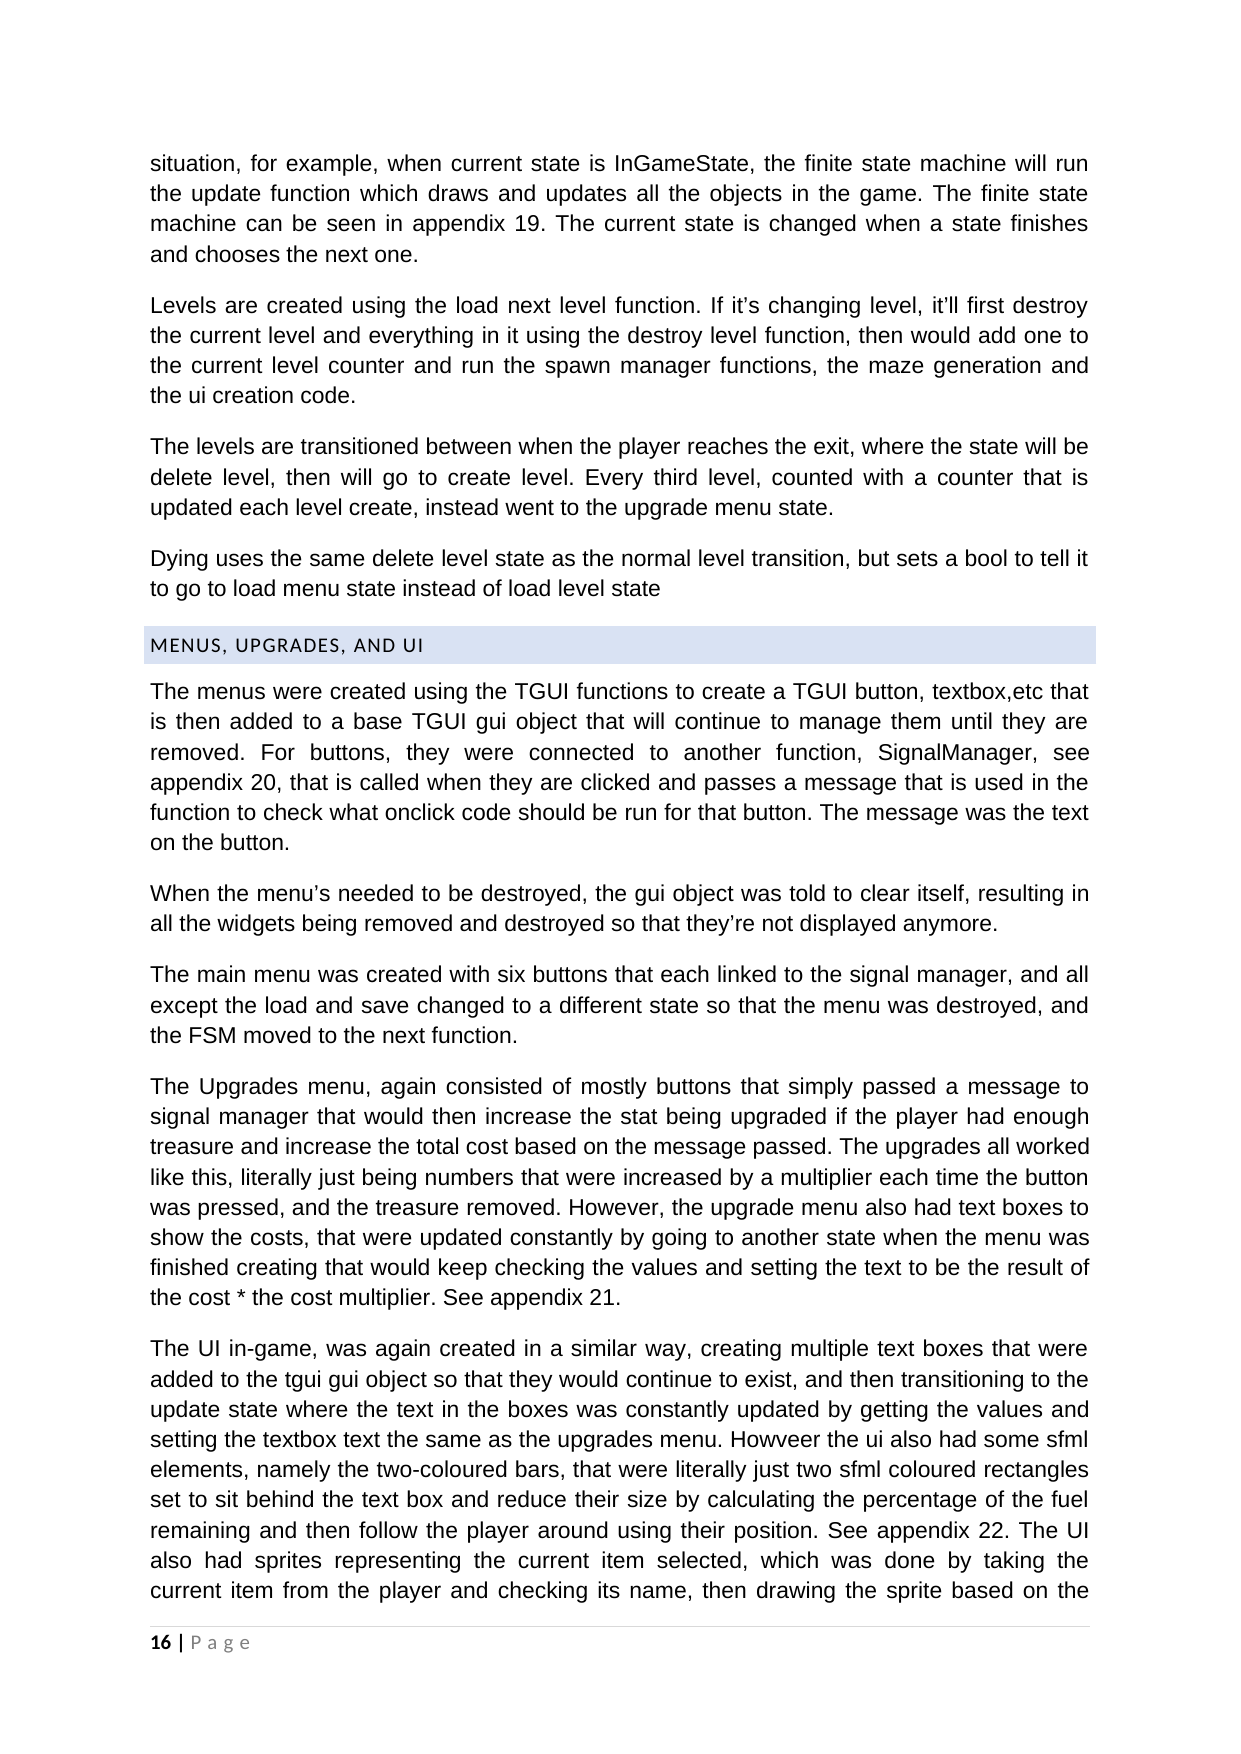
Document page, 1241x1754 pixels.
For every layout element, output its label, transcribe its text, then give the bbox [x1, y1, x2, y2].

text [150, 150, 1090, 267]
text The menus were created using the TGUI functions to create a TGUI button, textbox,etc that is then added to a base TGUI gui object that will continue to manage them until they are removed. For buttons, they were connected to another function, SignalManager, see appendix 20, that is called when they are clicked and passes a message that is used in the function to check what onclick code should be run for that button. The message was the text on the button. [150, 678, 1090, 856]
subtitle Menus, UPGRADES, and UI [150, 632, 1090, 658]
text The levels are transitioned between when the player reaches the exit, where the state will be delete level, then will go to create level. Every third level, counted with a counter that is updated each level create, instead went to the upgrade menu state. [150, 433, 1090, 520]
text Dying uses the same delete level state as the normal level transition, but sets a bool to tell it to go to load menu state instead of load level state [150, 545, 1090, 601]
text The Upgrades menu, again consisted of mostly buttons that simply passed a message to signal manager that would then increase the stat being upgraded if the player had enough treasure and increase the total cost based on the message passed. The upgrades all worked like this, literally just being numbers that were increased by a multiplier each time the button was pressed, and the treasure removed. However, the upgrade menu also had text boxes to show the costs, that were updated constantly by going to another state when the menu was finished creating that would keep checking the values and setting the text to be the result of the cost * the cost multiplier. See appendix 21. [150, 1073, 1090, 1311]
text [150, 1335, 1090, 1603]
text Levels are created using the load next level function. If it’s changing level, it’ll first destroy the current level and everything in it using the destroy level function, then would add one to the current level counter and run the spawn manager functions, the maze generation and the ui creation code. [150, 292, 1090, 409]
text The main menu was created with six buttons that each linked to the signal manager, and all except the load and save changed to a different state so that the menu was destroyed, and the FSM moved to the next function. [150, 961, 1090, 1048]
text When the menu’s needed to be destroyed, the gui object was told to clear itself, resulting in all the widgets being removed and destroyed so that they’re not displayed anymore. [150, 880, 1090, 937]
